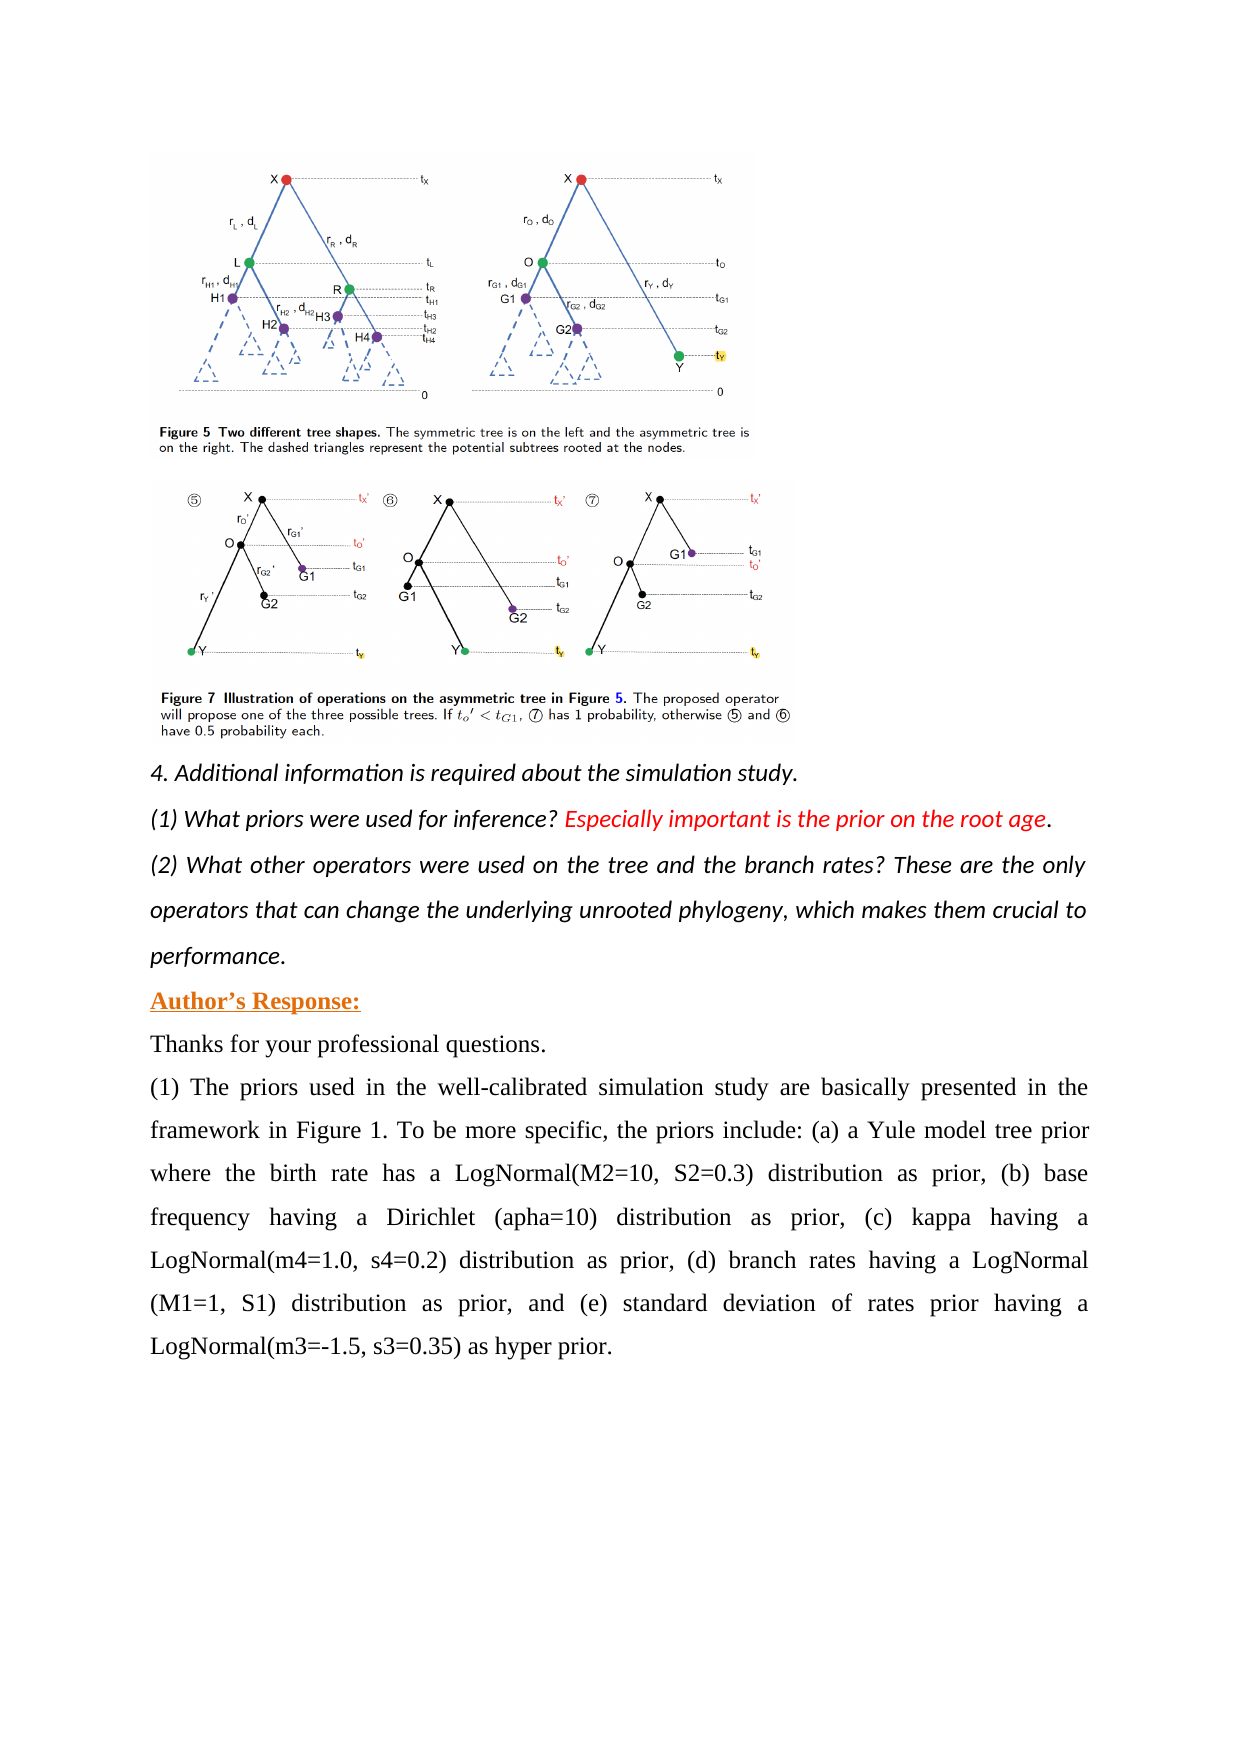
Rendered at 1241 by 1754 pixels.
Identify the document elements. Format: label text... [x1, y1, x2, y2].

text 4. Additional information is required about the simulation study. [150, 757, 1090, 788]
picture [150, 150, 757, 460]
text Thanks for your professional questions. [150, 1029, 1090, 1058]
text Author’s Response: [150, 986, 1090, 1015]
text (1) What priors were used for inference? Especially important is the prior on the root age. [150, 803, 1090, 834]
text (2) What other operators were used on the tree and the branch rates? These are the only operators that can change the underlying unrooted phylogeny, which makes them crucial to performance. [150, 849, 1090, 971]
text (1) The priors used in the well-calibrated simulation study are basically presented in the framework in Figure 1. To be more specific, the priors include: (a) a Yule model tree prior where the birth rate has a LogNormal(M2=10, S2=0.3) distribution as prior, (b) base frequency having a Dirichlet (apha=10) distribution as prior, (c) kappa having a LogNormal(m4=1.0, s4=0.2) distribution as prior, (d) branch rates having a LogNormal (M1=1, S1) distribution as prior, and (e) standard deviation of rates prior having a LogNormal(m3=-1.5, s3=0.35) as hyper prior. [150, 1072, 1090, 1360]
picture [150, 474, 796, 743]
